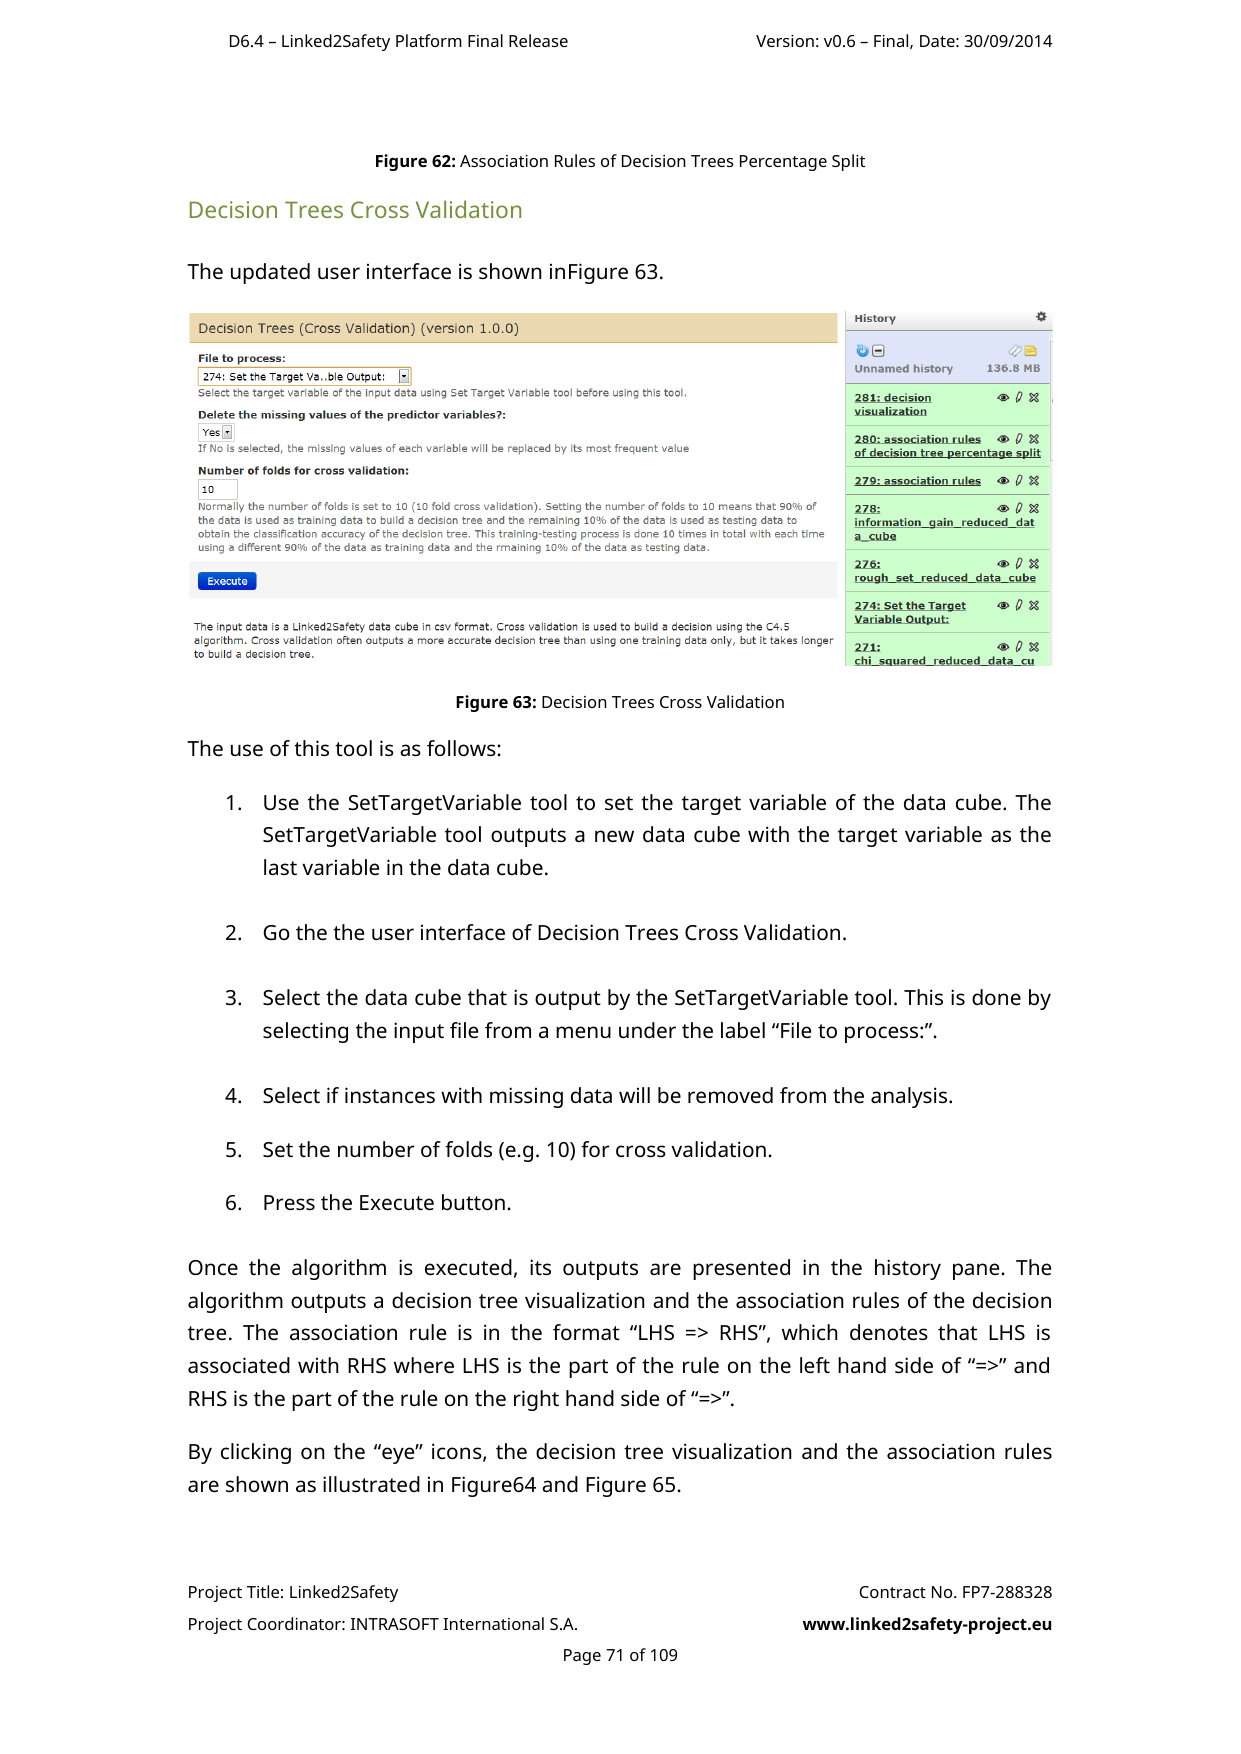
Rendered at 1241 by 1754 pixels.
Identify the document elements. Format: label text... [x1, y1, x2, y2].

text By clicking on the “eye” icons, the decision tree visualization and the association rules are shown as illustrated in Figure 64 and Figure 65. [187, 1437, 1053, 1498]
list Go the the user interface of Decision Trees Cross Validation. [225, 918, 1053, 947]
text Figure 63: Decision Trees Cross Validation [187, 691, 1053, 713]
picture [187, 311, 1053, 666]
list Press the Execute button. [225, 1188, 1053, 1217]
list Set the number of folds (e.g. 10) for cross validation. [225, 1135, 1053, 1163]
subtitle Decision Trees Cross Validation [187, 193, 1053, 225]
text Once the algorithm is executed, its outputs are presented in the history pane. The algorithm outputs a decision tree visualization and the association rules of the decision tree. The association rule is in the format “LHS => RHS”, which denotes that LHS is associated with RHS where LHS is the part of the rule on the left hand side of “=>” and RHS is the part of the rule on the right hand side of “=>”. [187, 1253, 1053, 1412]
text The updated user interface is shown inFigure 63. [187, 257, 1053, 286]
list Select if instances with missing data will be removed from the analysis. [225, 1081, 1053, 1110]
list Select the data cube that is output by the SetTargetVariable tool. This is done by selecting the input file from a menu under the label “File to process:”. [225, 983, 1053, 1044]
text The use of this tool is as follows: [187, 734, 1053, 763]
list Use the SetTargetVariable tool to set the target variable of the data cube. The SetTargetVariable tool outputs a new data cube with the target variable as the last variable in the data cube. [225, 788, 1053, 881]
text Figure 62: Association Rules of Decision Trees Percentage Split [187, 150, 1053, 173]
